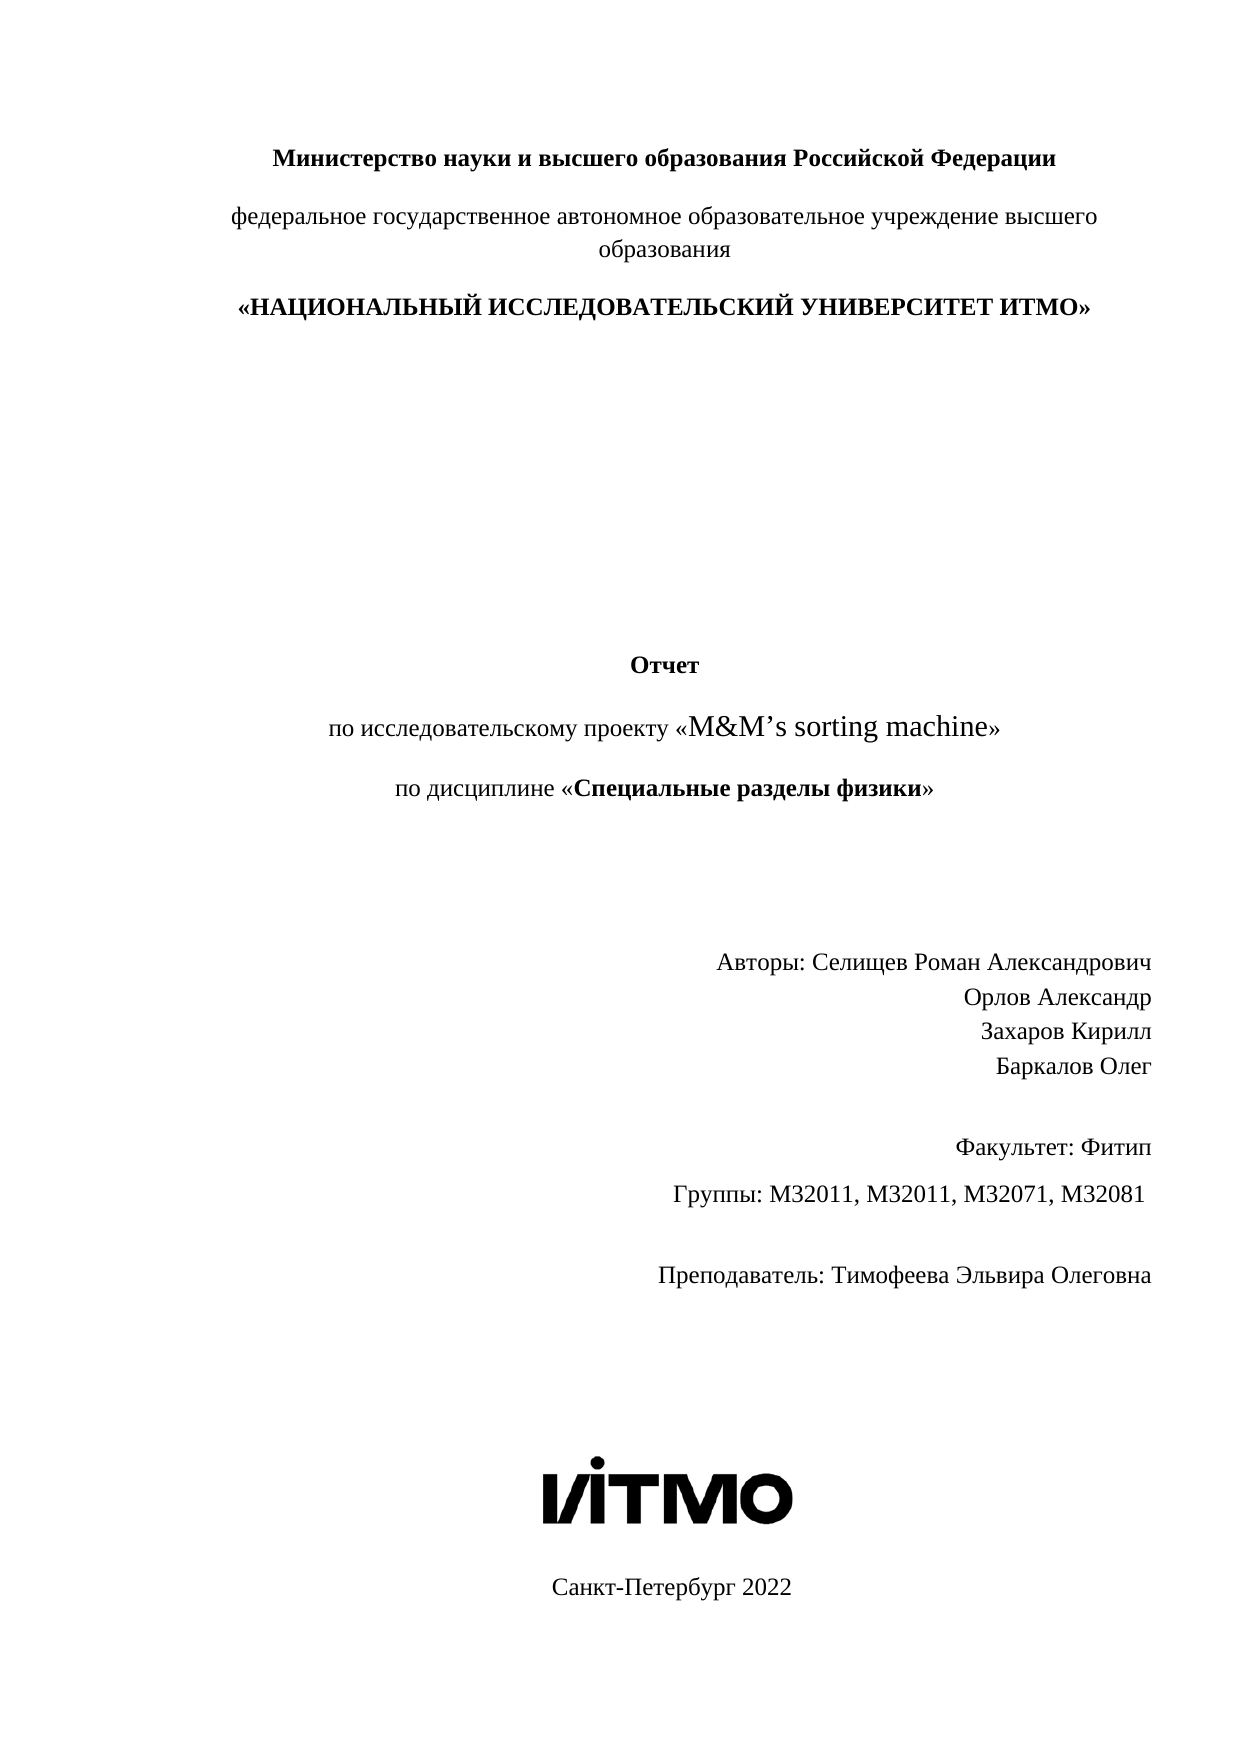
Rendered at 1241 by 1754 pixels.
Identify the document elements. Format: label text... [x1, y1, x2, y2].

text по исследовательскому проекту «M&M’s sorting machine» [177, 708, 1152, 743]
text Группы: М32011, М32011, M32071, М32081 [177, 1179, 1152, 1242]
text Факультет: Фитип [177, 1132, 1152, 1161]
text Преподаватель: Тимофеева Эльвира Олеговна [177, 1261, 1152, 1289]
text Отчет [177, 650, 1152, 679]
text «НАЦИОНАЛЬНЫЙ ИССЛЕДОВАТЕЛЬСКИЙ УНИВЕРСИТЕТ ИТМО» [177, 292, 1152, 321]
text Авторы: Селищев Роман Александрович Орлов Александр Захаров Кирилл Баркалов Олег [177, 947, 1152, 1114]
text Министерство науки и высшего образования Российской Федерации [177, 143, 1152, 172]
text федеральное государственное автономное образовательное учреждение высшего образования [177, 201, 1152, 263]
text Санкт-Петербург 2022 [177, 1572, 1152, 1600]
picture [531, 1436, 804, 1543]
text по дисциплине «Специальные разделы физики» [177, 773, 1152, 802]
